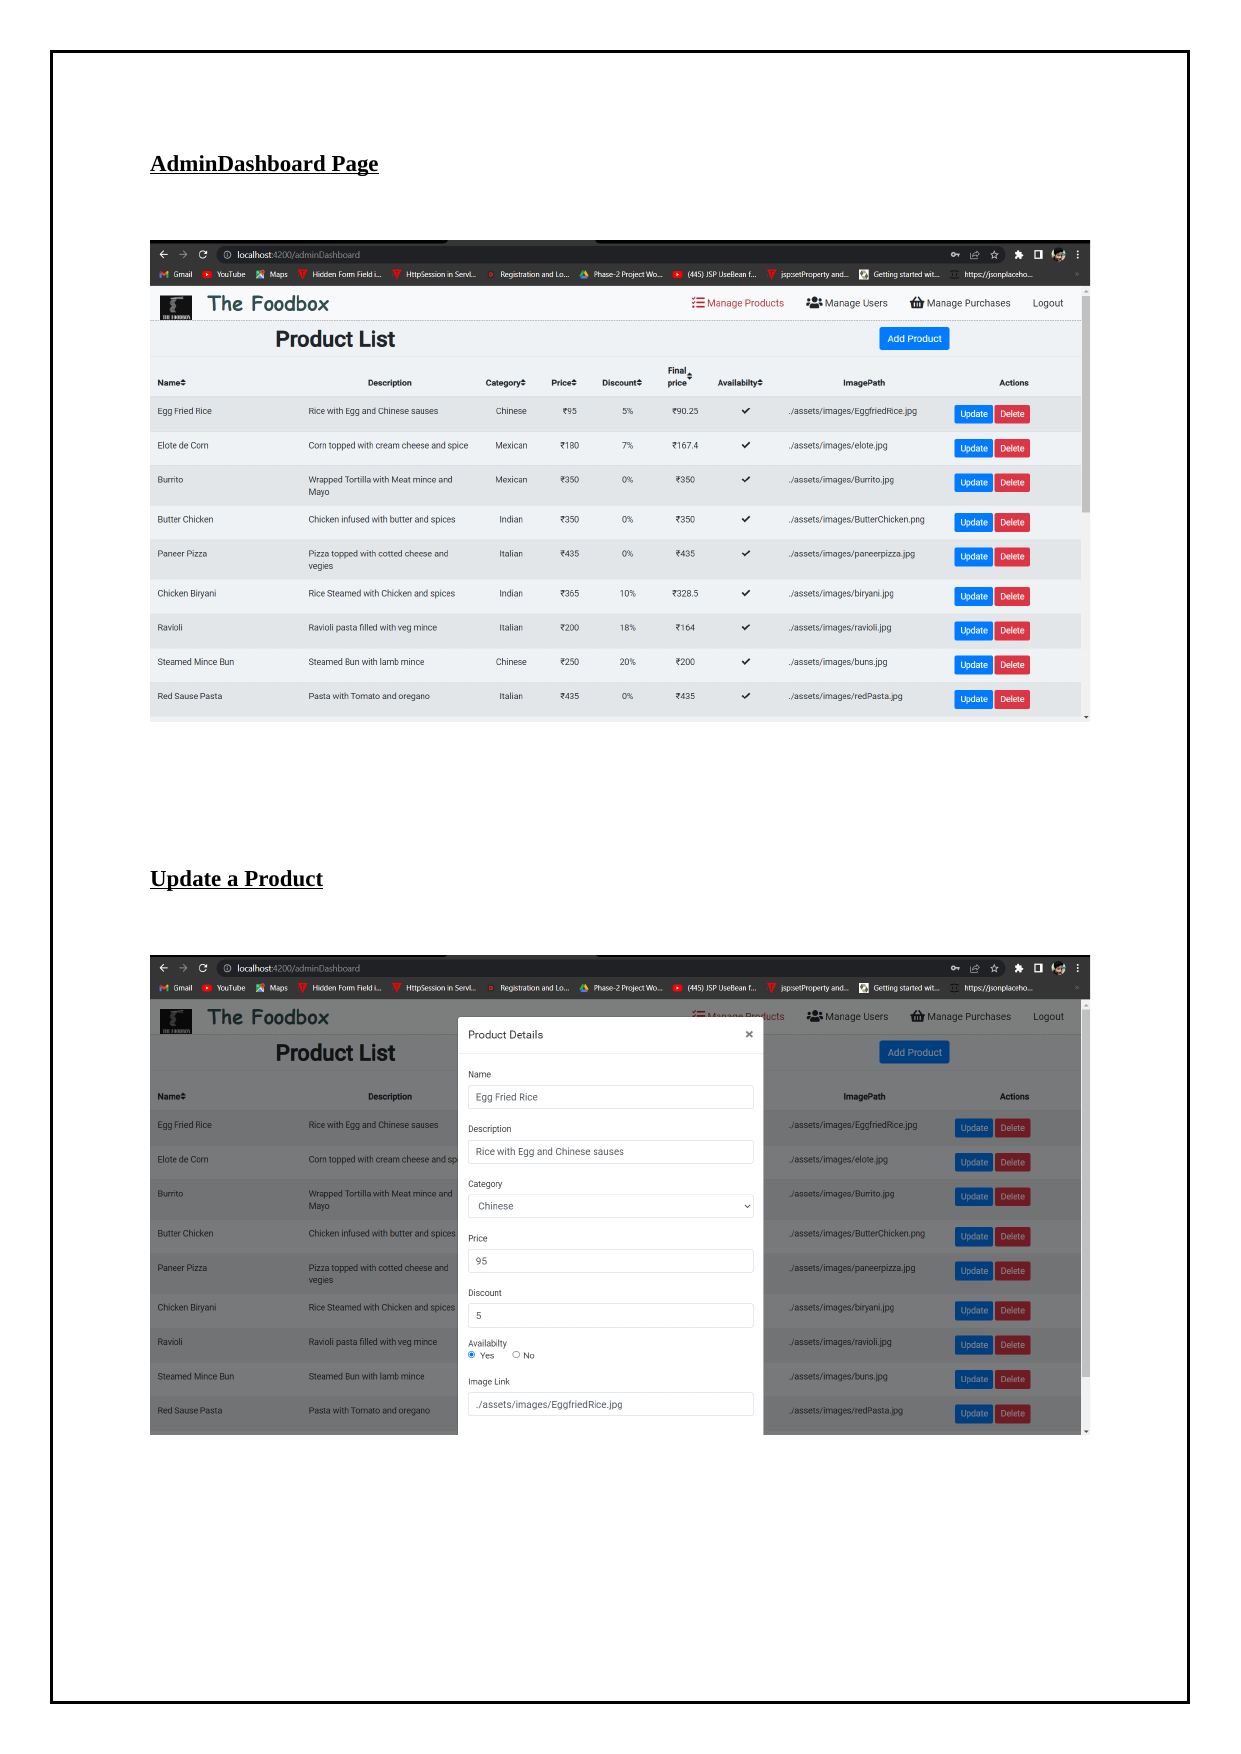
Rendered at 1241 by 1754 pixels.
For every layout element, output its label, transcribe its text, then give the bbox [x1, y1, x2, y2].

text AdminDashboard Page [150, 150, 1090, 176]
picture [150, 955, 1091, 1435]
text Update a Product [150, 865, 1090, 892]
picture [150, 240, 1091, 722]
